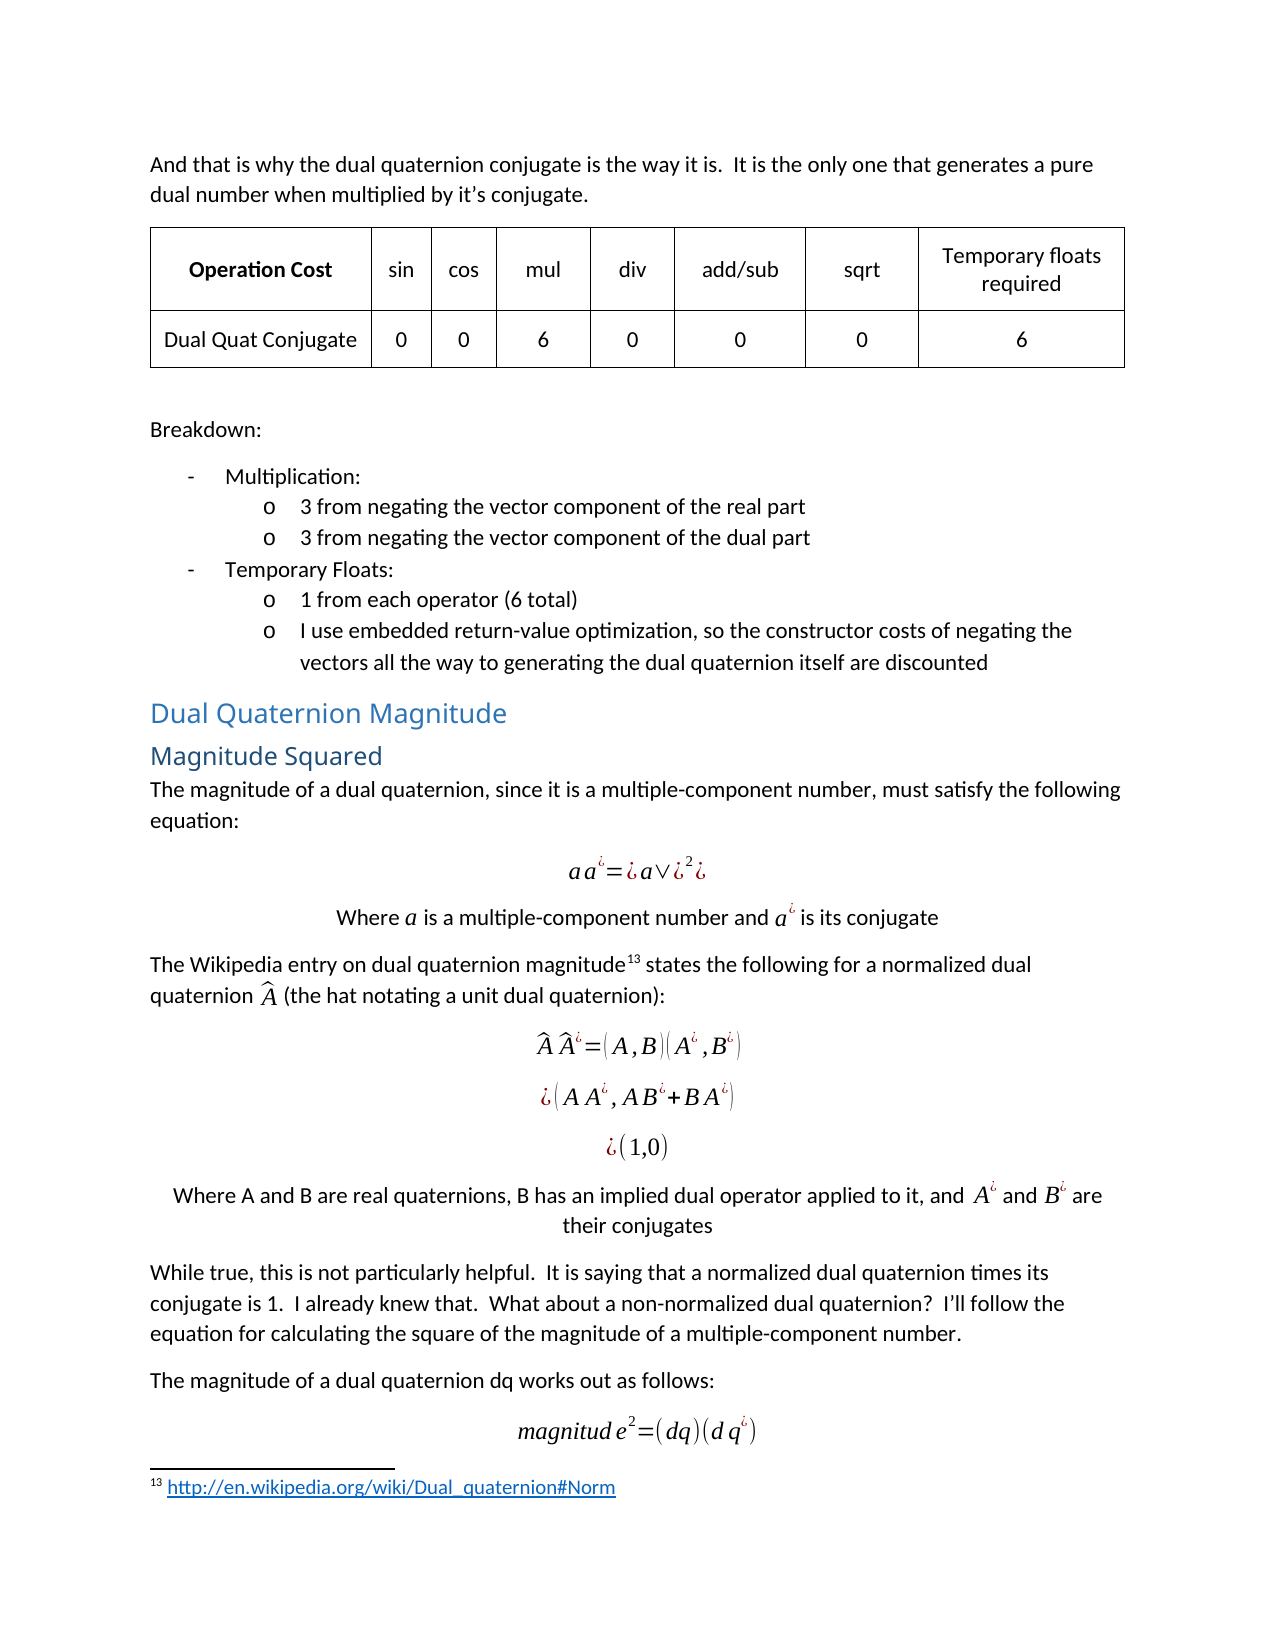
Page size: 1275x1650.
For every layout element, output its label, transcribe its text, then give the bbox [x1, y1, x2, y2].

list I use embedded return-value optimization, so the constructor costs of negating the vectors all the way to generating the dual quaternion itself are discounted [262, 617, 1125, 676]
text Breakdown: [150, 415, 1125, 443]
text While true, this is not particularly helpful. It is saying that a normalized dual quaternion times its conjugate is 1. I already knew that. What about a non-normalized dual quaternion? I’ll follow the equation for calculating the square of the magnitude of a multiple-component number. [150, 1258, 1125, 1347]
table_header Operation Cost [151, 228, 371, 310]
text The magnitude of a dual quaternion dq works out as follows: [150, 1366, 1125, 1394]
list Temporary Floats: [187, 555, 1125, 583]
table_cell 6 [919, 311, 1124, 367]
table_cell 0 [432, 311, 496, 367]
table_cell 0 [591, 311, 674, 367]
table_header mul [497, 228, 590, 310]
table_header sin [372, 228, 431, 310]
table_cell 0 [806, 311, 918, 367]
text And that is why the dual quaternion conjugate is the way it is. It is the only one that generates a pure dual number when multiplied by it’s conjugate. [150, 150, 1125, 208]
text The Wikipedia entry on dual quaternion magnitude states the following for a normalized dual quaternion (the hat notating a unit dual quaternion): [150, 950, 1125, 1011]
subtitle Magnitude Squared [150, 739, 1125, 773]
table_header cos [432, 228, 496, 310]
text Where is a multiple-component number and is its conjugate [150, 903, 1125, 931]
list 1 from each operator (6 total) [262, 585, 1125, 614]
list 3 from negating the vector component of the real part [262, 492, 1125, 521]
table_header div [591, 228, 674, 310]
table_cell Dual Quat Conjugate [151, 311, 371, 367]
table_cell 6 [497, 311, 590, 367]
table_cell 0 [372, 311, 431, 367]
table_header add/sub [675, 228, 805, 310]
list Multiplication: [187, 462, 1125, 490]
table_header sqrt [806, 228, 918, 310]
table_header Temporary floats required [919, 228, 1124, 310]
table_cell 0 [675, 311, 805, 367]
list 3 from negating the vector component of the dual part [262, 523, 1125, 553]
text The magnitude of a dual quaternion, since it is a multiple-component number, must satisfy the following equation: [150, 776, 1125, 834]
text Where A and B are real quaternions, B has an implied dual operator applied to it, and and are their conjugates [150, 1181, 1125, 1239]
subtitle Dual Quaternion Magnitude [150, 695, 1125, 732]
